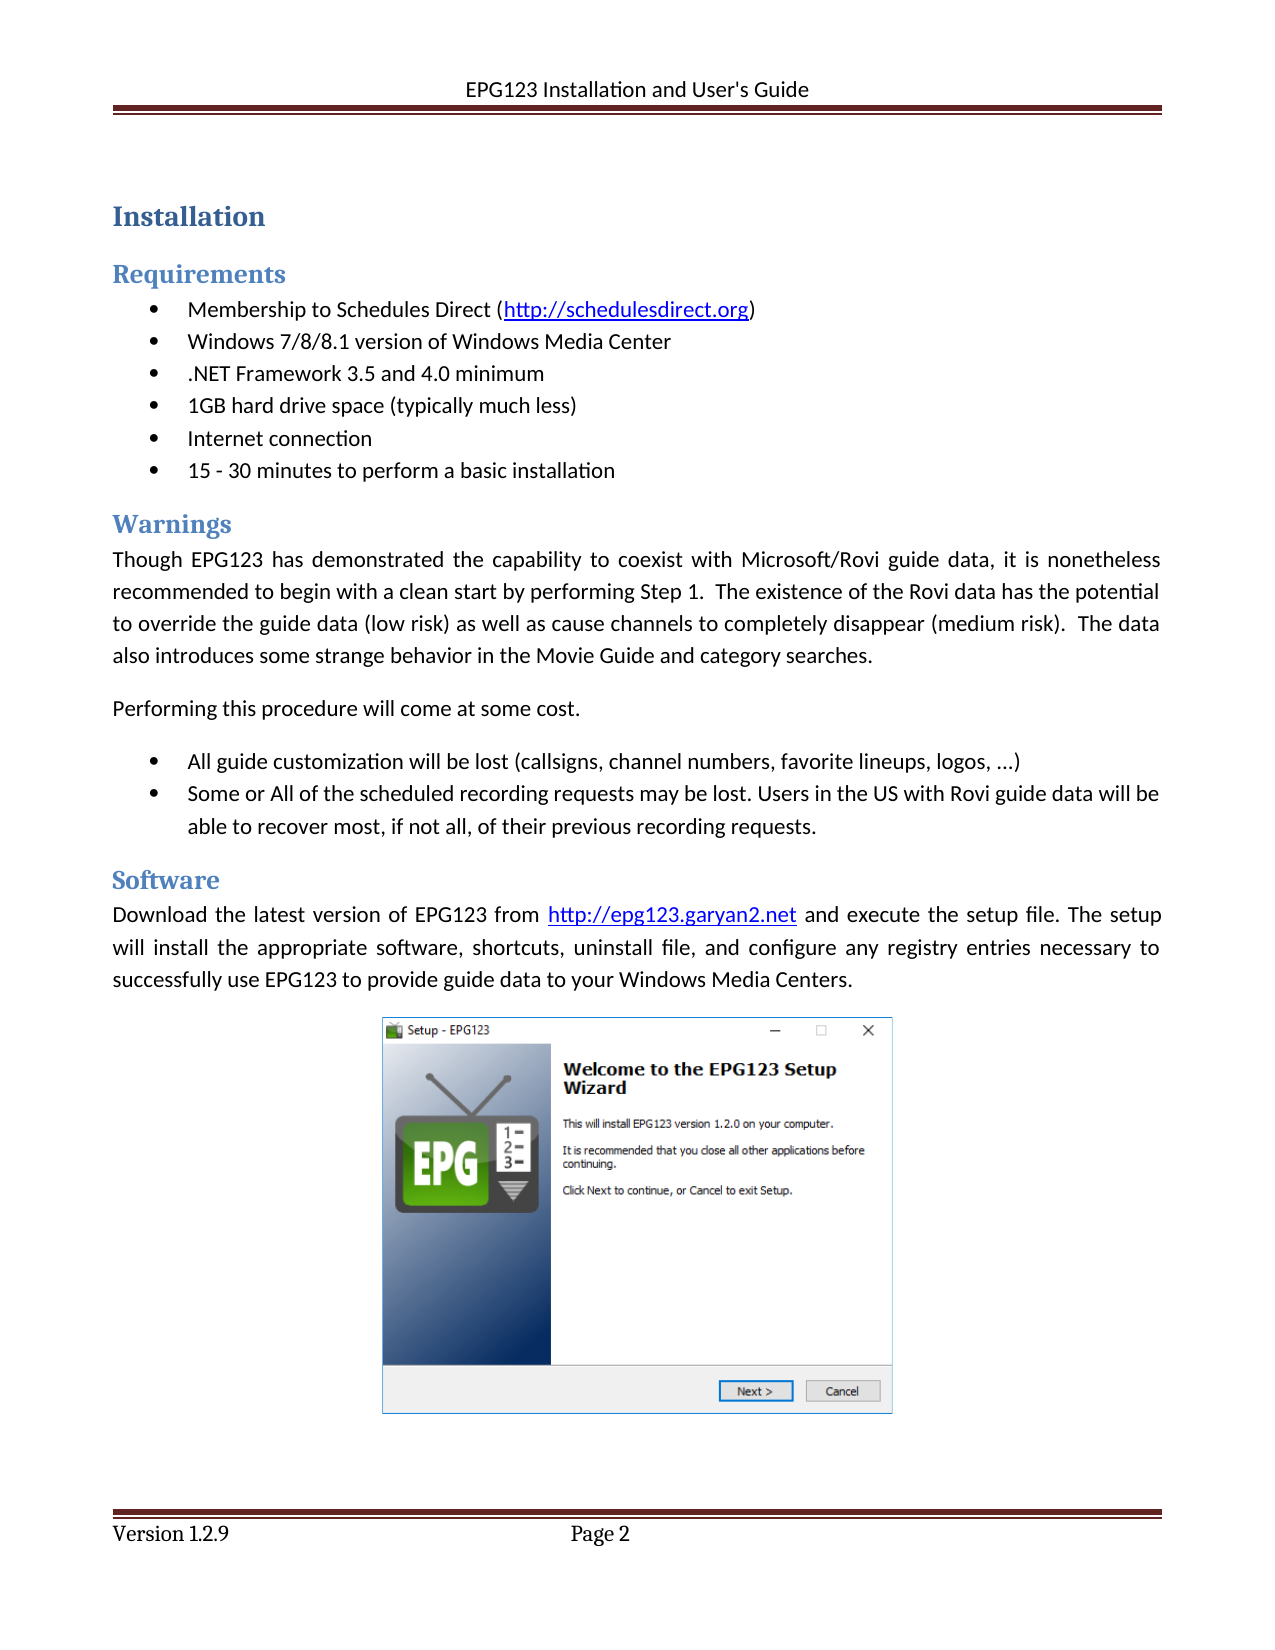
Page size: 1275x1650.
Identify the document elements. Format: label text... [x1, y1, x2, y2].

text Download the latest version of EPG123 from http://epg123.garyan2.net and execute the setup file. The setup will install the appropriate software, shortcuts, uninstall file, and configure any registry entries necessary to successfully use EPG123 to provide guide data to your Windows Media Centers. [112, 901, 1162, 993]
picture [382, 1017, 893, 1414]
list 15 - 30 minutes to perform a basic installation [150, 456, 1162, 484]
subtitle Installation [112, 200, 1162, 233]
subtitle Requirements [112, 259, 1162, 291]
list Some or All of the scheduled recording requests may be lost. Users in the US with Rovi guide data will be able to recover most, if not all, of their previous recording requests. [150, 779, 1162, 840]
subtitle Warnings [112, 509, 1162, 540]
list 1GB hard drive space (typically much less) [150, 392, 1162, 420]
subtitle Software [112, 865, 1162, 896]
text Performing this procedure will come at some cost. [112, 694, 1162, 722]
list Internet connection [150, 424, 1162, 452]
list Membership to Schedules Direct (http://schedulesdirect.org) [150, 295, 1162, 323]
list Windows 7/8/8.1 version of Windows Media Center [150, 327, 1162, 355]
list All guide customization will be lost (callsigns, channel numbers, favorite lineups, logos, ...) [150, 747, 1162, 775]
text Though EPG123 has demonstrated the capability to coexist with Microsoft/Rovi guide data, it is nonetheless recommended to begin with a clean start by performing Step 1. The existence of the Rovi data has the potential to override the guide data (low risk) as well as cause channels to completely disappear (medium risk). The data also introduces some strange behavior in the Movie Guide and category searches. [112, 545, 1162, 669]
list .NET Framework 3.5 and 4.0 minimum [150, 359, 1162, 387]
